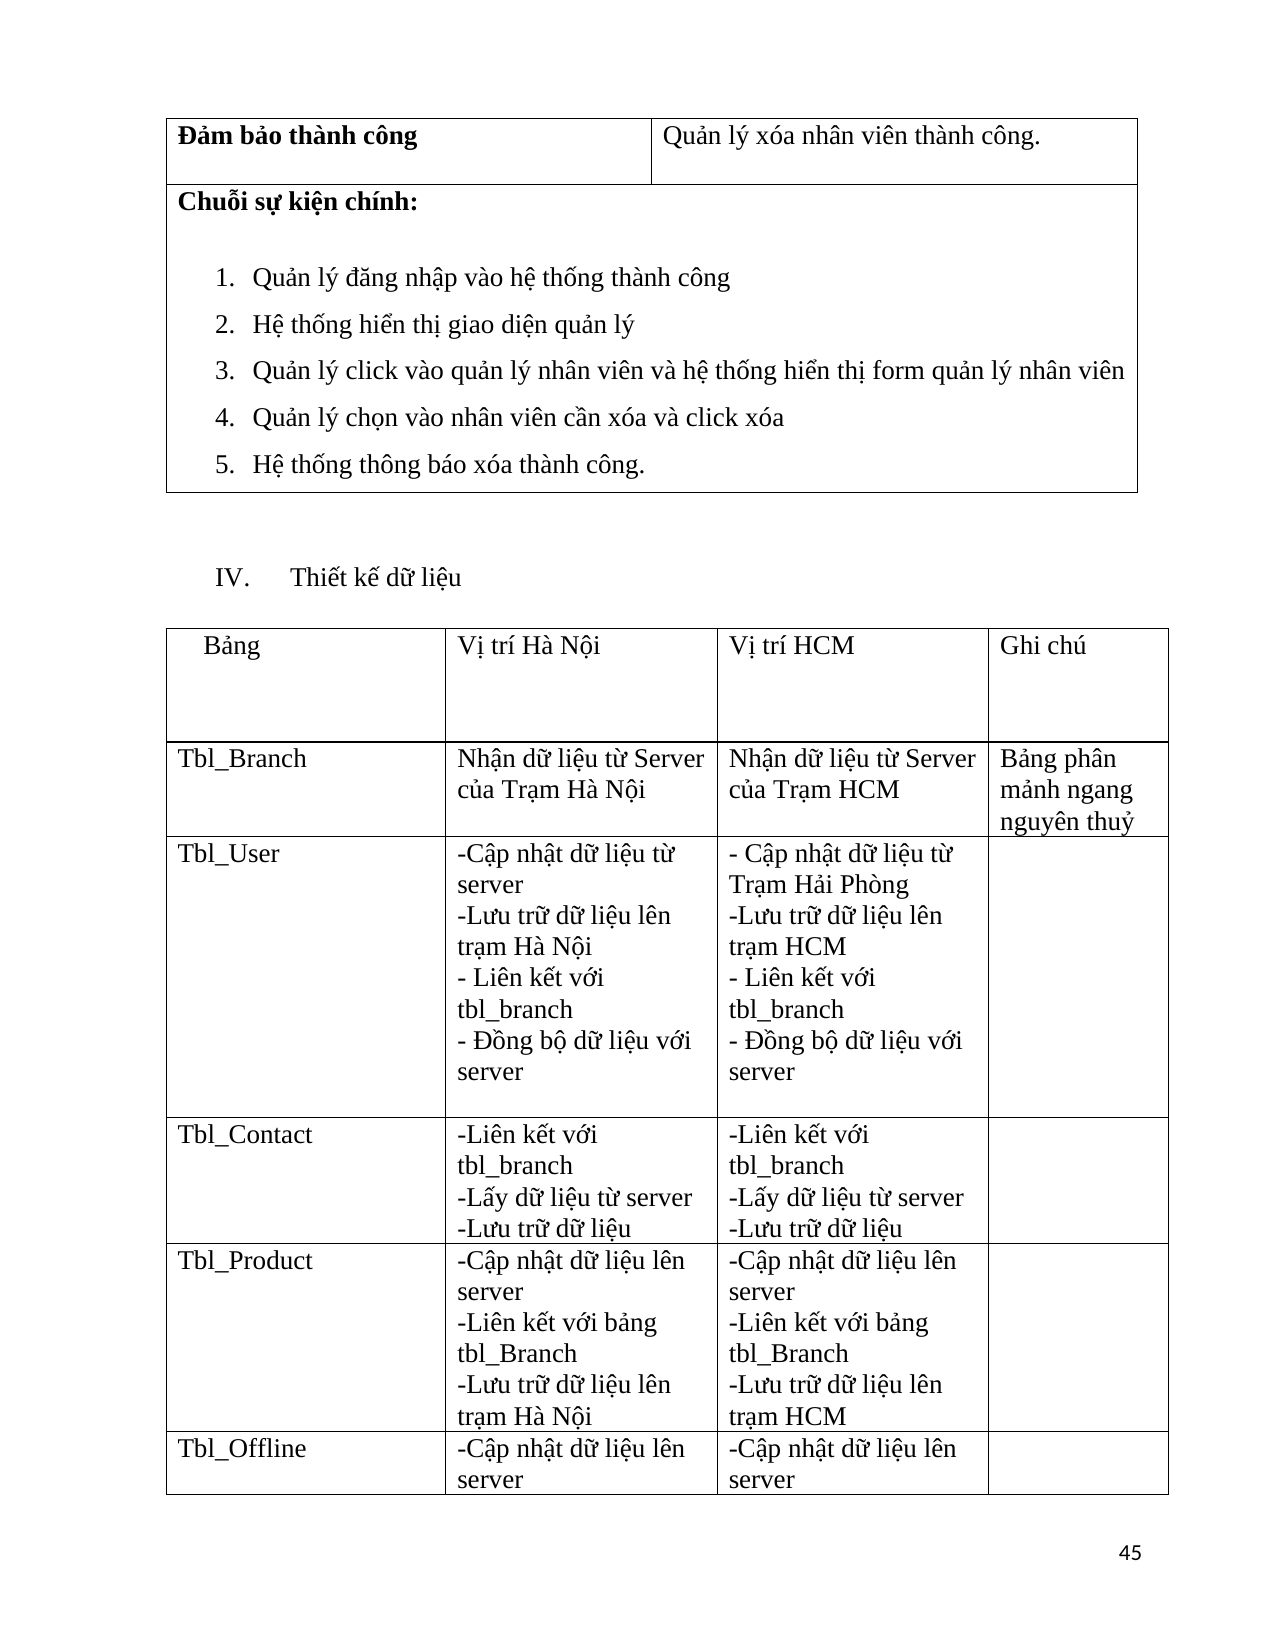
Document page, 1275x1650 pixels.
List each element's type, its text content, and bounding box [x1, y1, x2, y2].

table_cell Bảng phân mảnh ngang nguyên thuỷ [989, 743, 1168, 836]
table_header Vị trí HCM [718, 629, 988, 741]
table_cell [989, 1118, 1168, 1243]
table_cell Tbl_Contact [167, 1118, 445, 1243]
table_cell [718, 1432, 988, 1494]
table_cell Tbl_Offline [167, 1432, 445, 1494]
table_cell Đảm bảo thành công [167, 119, 651, 184]
table_cell [989, 1244, 1168, 1431]
table_cell -Liên kết với tbl_branch -Lấy dữ liệu từ server -Lưu trữ dữ liệu [718, 1118, 988, 1243]
table_cell Tbl_Product [167, 1244, 445, 1431]
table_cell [446, 1432, 717, 1494]
table_cell Quản lý xóa nhân viên thành công. [652, 119, 1137, 184]
table_cell -Liên kết với tbl_branch -Lấy dữ liệu từ server -Lưu trữ dữ liệu [446, 1118, 717, 1243]
table_header Bảng [167, 629, 445, 741]
table_cell -Cập nhật dữ liệu từ server -Lưu trữ dữ liệu lên trạm Hà Nội - Liên kết với tbl_branch - Đồng bộ dữ liệu với server [446, 837, 717, 1117]
table_cell - Cập nhật dữ liệu từ Trạm Hải Phòng -Lưu trữ dữ liệu lên trạm HCM - Liên kết với tbl_branch - Đồng bộ dữ liệu với server [718, 837, 988, 1117]
table_cell Tbl_User [167, 837, 445, 1117]
table_cell Nhận dữ liệu từ Server của Trạm Hà Nội [446, 743, 717, 836]
list Thiết kế dữ liệu [215, 561, 1157, 592]
table_cell [989, 1432, 1168, 1494]
table_cell -Cập nhật dữ liệu lên server -Liên kết với bảng tbl_Branch -Lưu trữ dữ liệu lên trạm HCM [718, 1244, 988, 1431]
table_header Vị trí Hà Nội [446, 629, 717, 741]
table_cell Chuỗi sự kiện chính: Quản lý đăng nhập vào hệ thống thành công Hệ thống hiển thị giao diện quản lý Quản lý click vào quản lý nhân viên và hệ thống hiển thị form quản lý nhân viên Quản lý chọn vào nhân viên cần xóa và click xóa Hệ thống thông báo xóa thành công. [167, 185, 1137, 492]
table_cell -Cập nhật dữ liệu lên server -Liên kết với bảng tbl_Branch -Lưu trữ dữ liệu lên trạm Hà Nội [446, 1244, 717, 1431]
table_cell Tbl_Branch [167, 743, 445, 836]
table_cell Nhận dữ liệu từ Server của Trạm HCM [718, 743, 988, 836]
table_cell [989, 837, 1168, 1117]
table_header Ghi chú [989, 629, 1168, 741]
